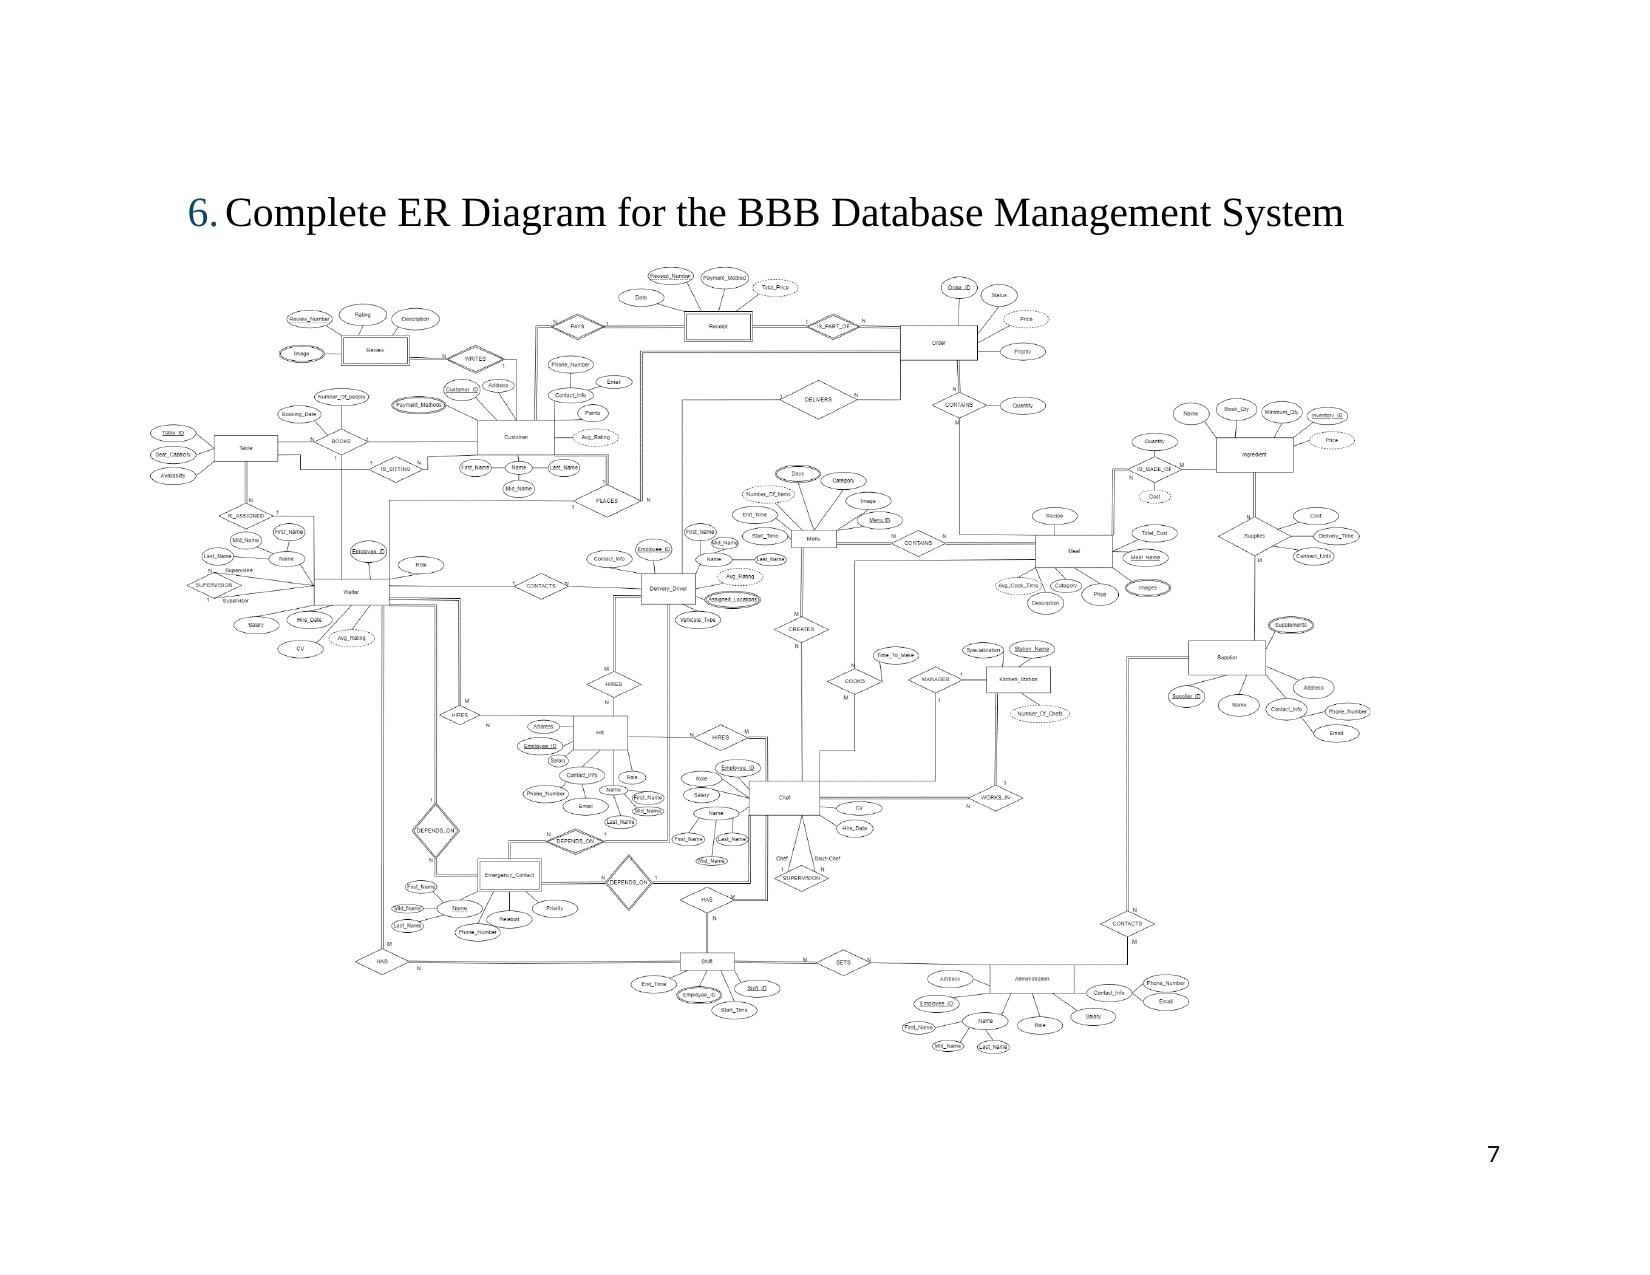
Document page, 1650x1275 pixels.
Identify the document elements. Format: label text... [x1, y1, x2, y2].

picture [150, 267, 1371, 1054]
subtitle Complete ER Diagram for the BBB Database Management System [187, 187, 1500, 235]
